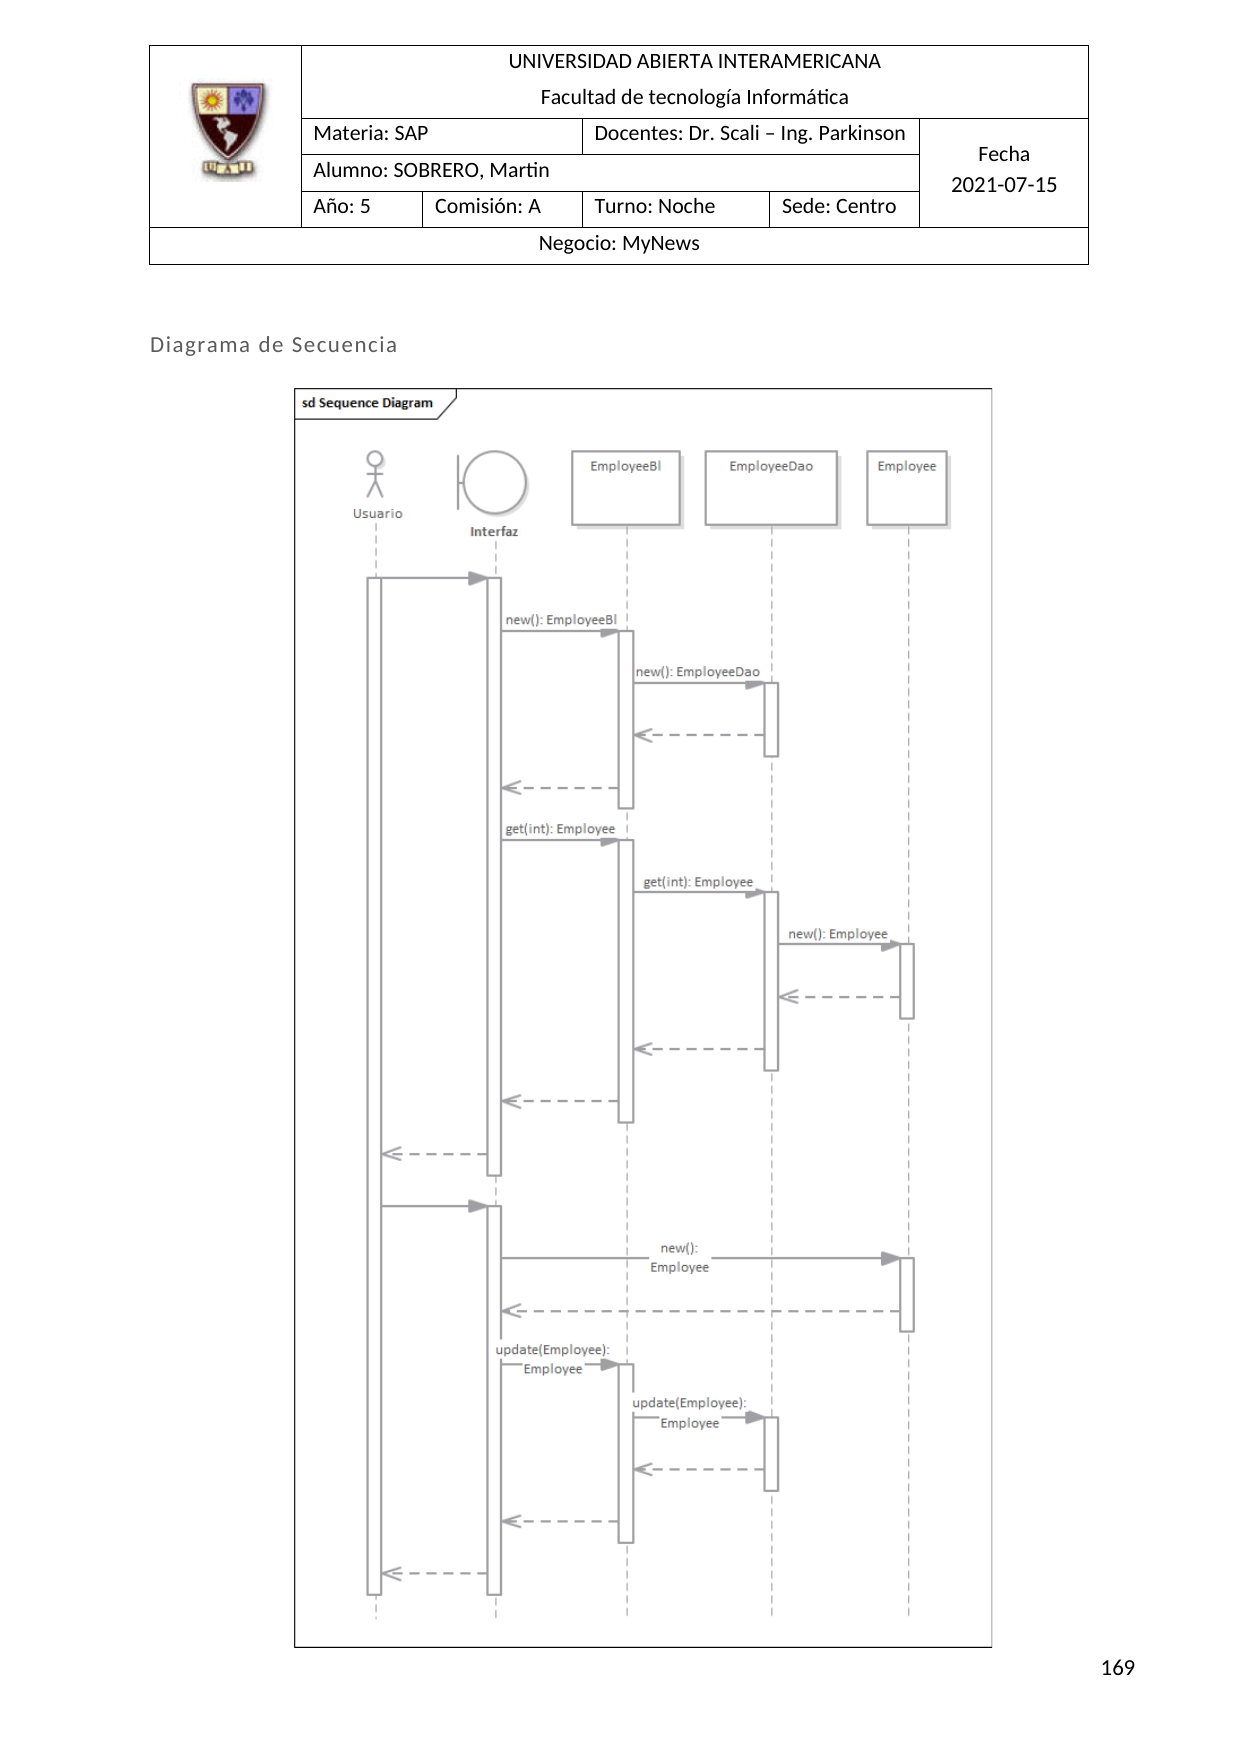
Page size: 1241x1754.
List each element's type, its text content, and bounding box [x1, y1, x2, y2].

picture [177, 74, 278, 187]
picture [293, 387, 993, 1648]
subtitle Diagrama de Secuencia [150, 330, 1135, 358]
